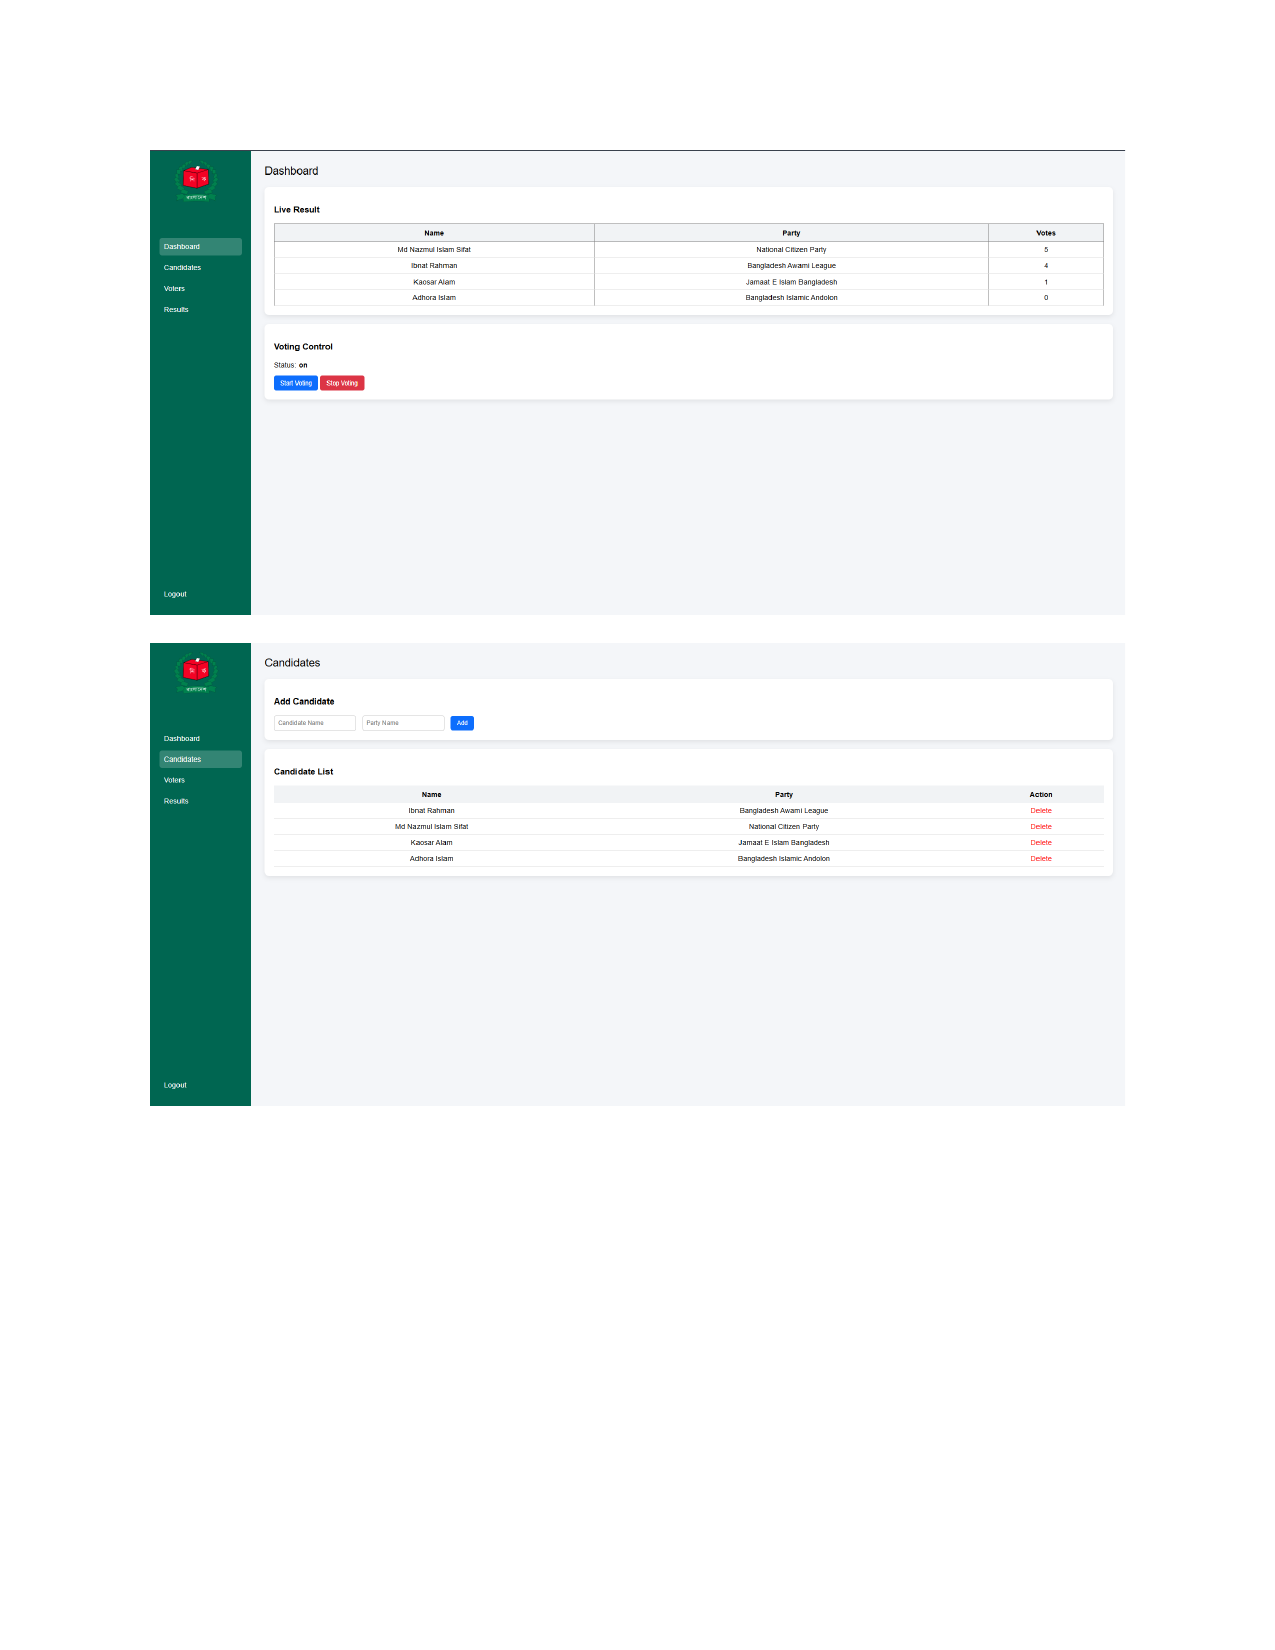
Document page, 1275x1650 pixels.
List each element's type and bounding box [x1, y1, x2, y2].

picture [150, 150, 1125, 615]
picture [150, 643, 1125, 1106]
